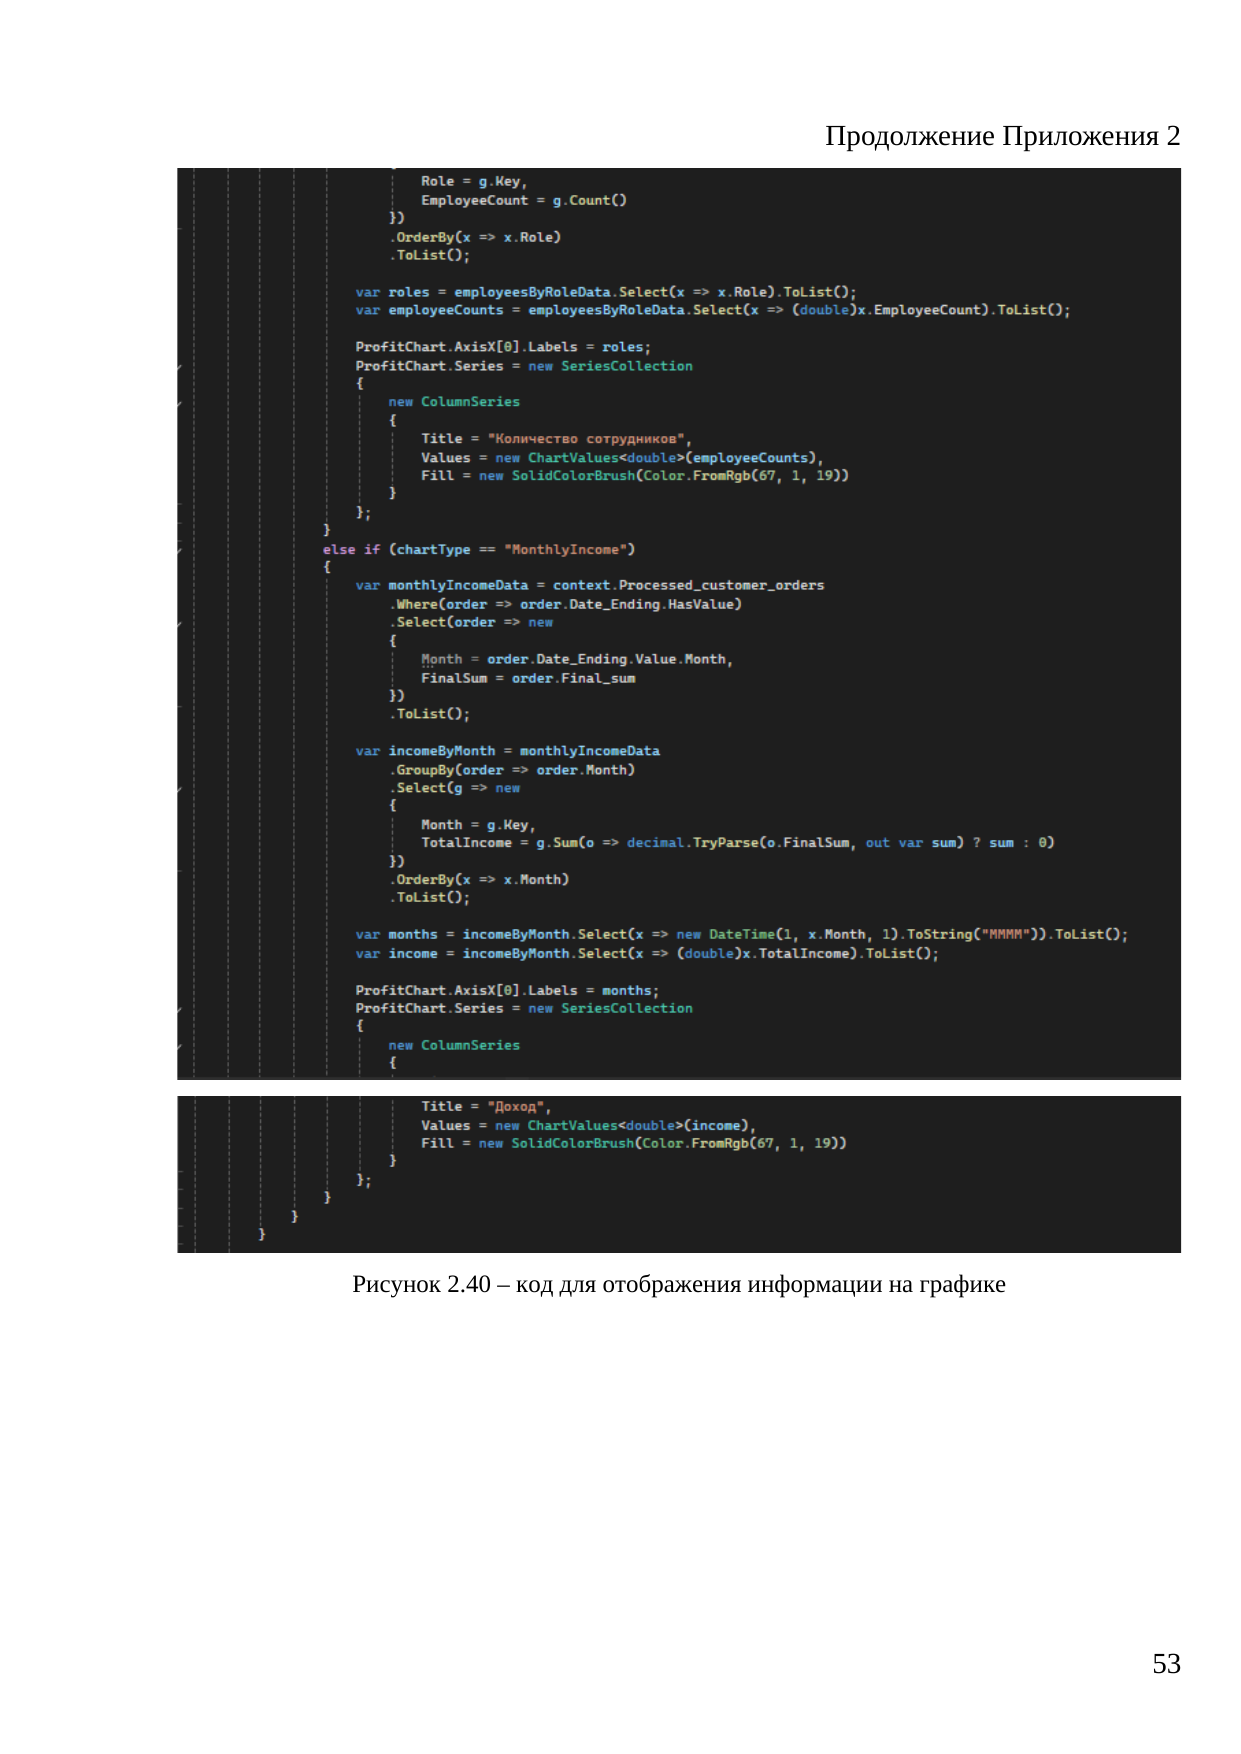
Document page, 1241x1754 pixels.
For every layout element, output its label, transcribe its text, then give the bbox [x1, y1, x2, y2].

text Рисунок 2.40 – код для отображения информации на графике [177, 1269, 1181, 1298]
picture [177, 168, 1182, 1080]
picture [177, 1096, 1182, 1253]
text Продолжение Приложения 2 [177, 118, 1181, 152]
